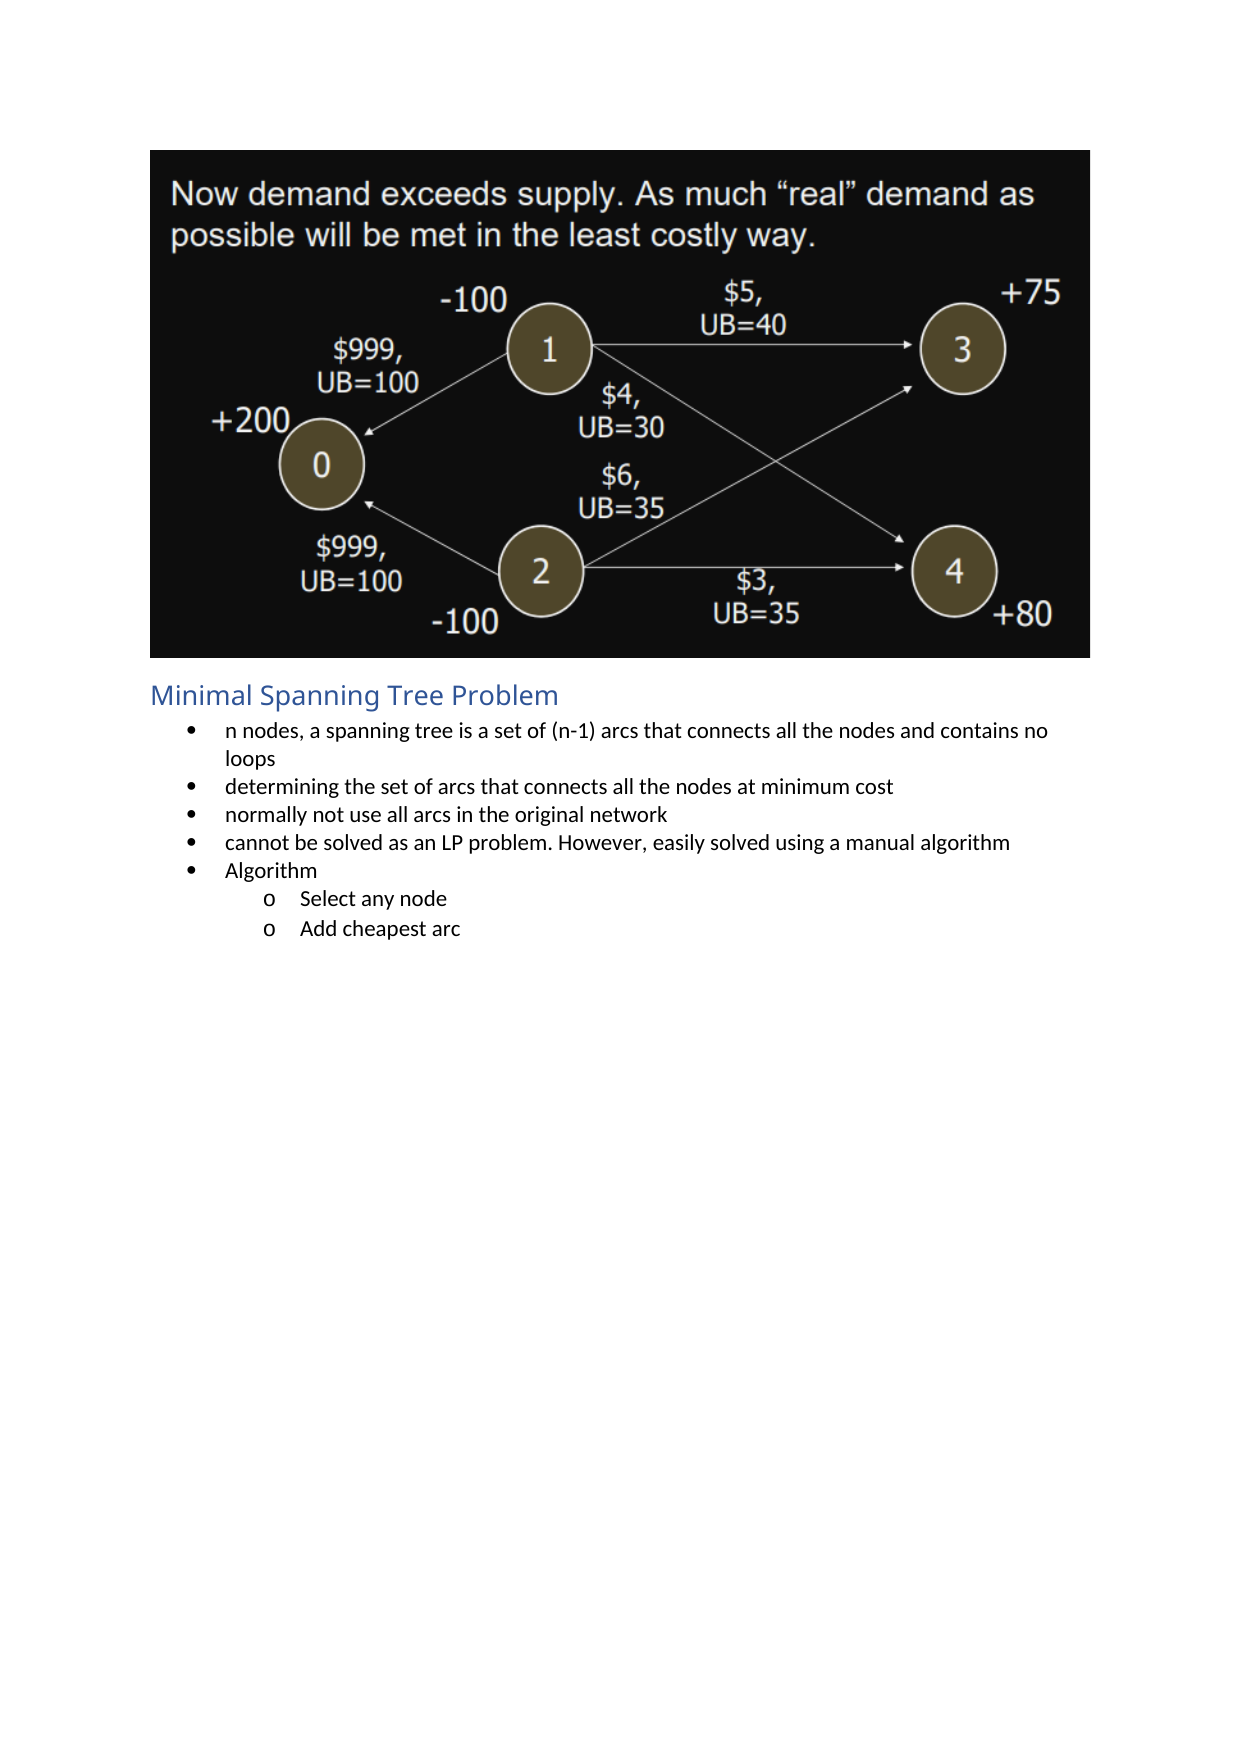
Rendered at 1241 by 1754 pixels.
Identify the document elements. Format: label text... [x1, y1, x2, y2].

list Add cheapest arc [262, 914, 1090, 943]
list Select any node [262, 884, 1090, 914]
list cannot be solved as an LP problem. However, easily solved using a manual algorithm [187, 828, 1090, 857]
list Algorithm [187, 857, 1090, 884]
list normally not use all arcs in the original network [187, 801, 1090, 828]
subtitle Minimal Spanning Tree Problem [150, 677, 1090, 713]
picture [150, 150, 1091, 658]
list n nodes, a spanning tree is a set of (n-1) arcs that connects all the nodes and contains no loops [187, 716, 1090, 772]
list determining the set of arcs that connects all the nodes at minimum cost [187, 772, 1090, 801]
